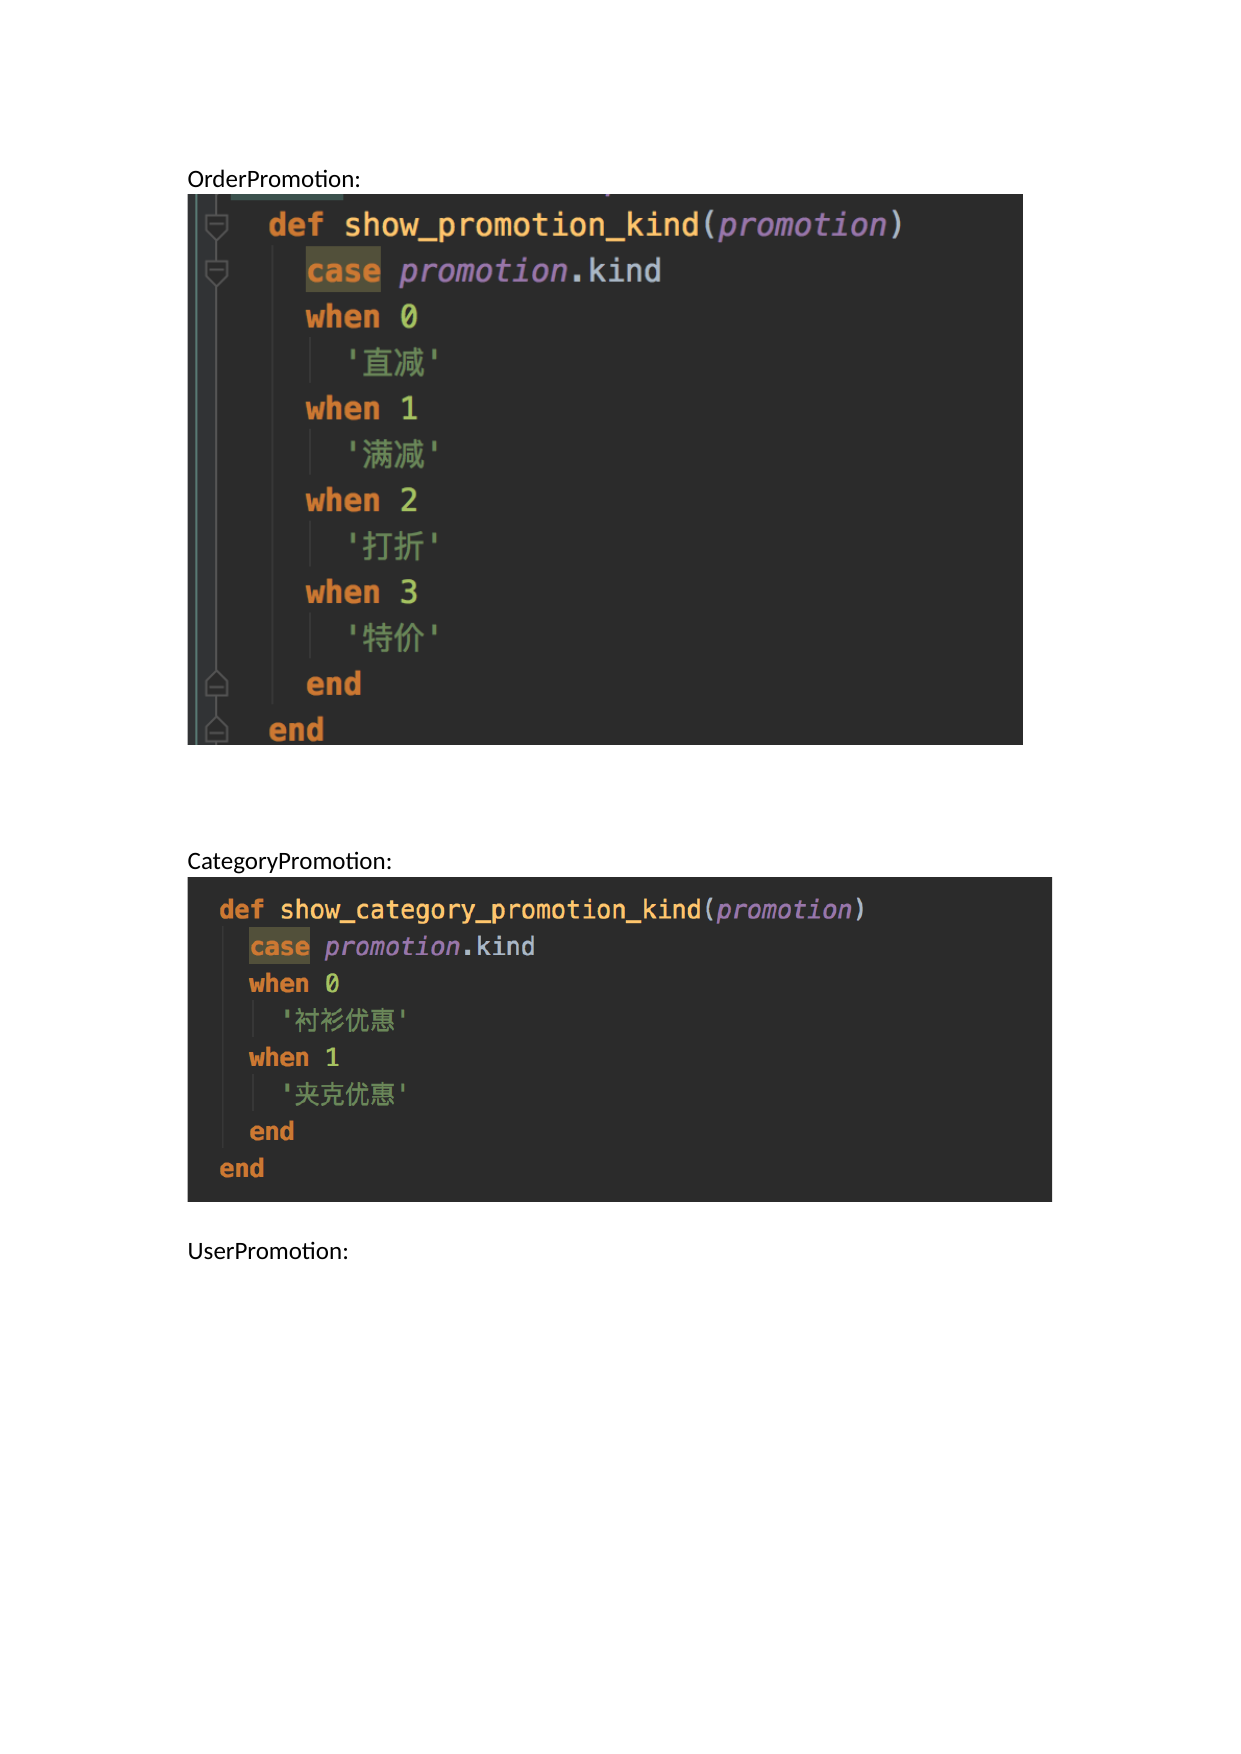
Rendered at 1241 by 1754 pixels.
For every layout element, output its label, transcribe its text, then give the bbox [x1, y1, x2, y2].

text CategoryPromotion: [187, 844, 1053, 877]
picture [187, 877, 1053, 1202]
text UserPromotion: [187, 1234, 1053, 1267]
picture [187, 194, 1023, 745]
